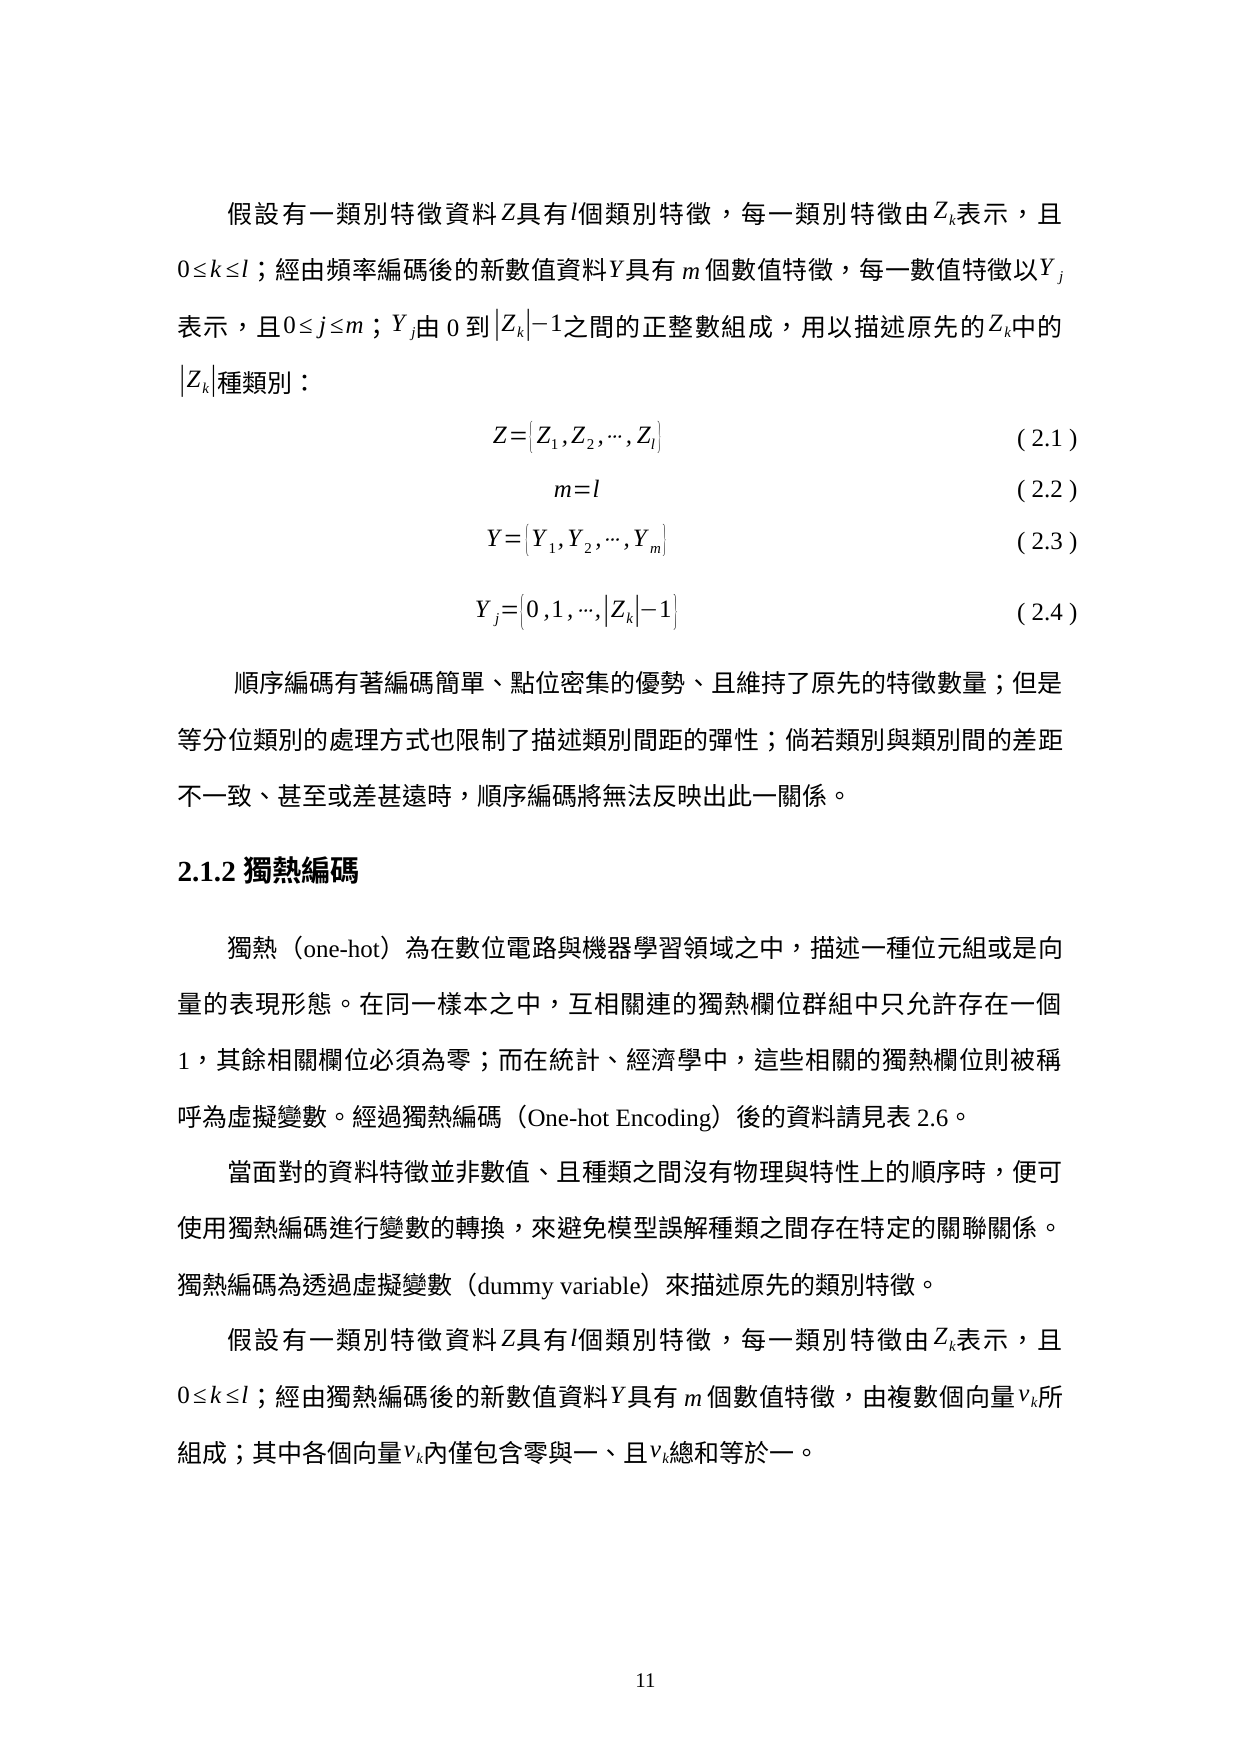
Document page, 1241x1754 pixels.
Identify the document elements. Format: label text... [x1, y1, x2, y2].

text 假設有一類別特徵資料具有個類別特徵，每一類別特徵由表示，且；經由獨熱編碼後的新數值資料具有m個數值特徵，由複數個向量所組成；其中各個向量內僅包含零與一、且總和等於一。 [177, 1320, 1063, 1470]
text 假設有一類別特徵資料具有個類別特徵，每一類別特徵由表示，且；經由頻率編碼後的新數值資料具有m個數值特徵，每一數值特徵以表示，且；由0到之間的正整數組成，用以描述原先的中的種類別： [177, 194, 1063, 400]
text ( 2.3 ) [177, 522, 1063, 559]
text ( 2.1 ) [177, 418, 1063, 456]
text ( 2.2 ) [177, 470, 1063, 508]
text ( 2.4 ) [177, 574, 1063, 649]
subtitle 獨熱編碼 [177, 831, 1063, 906]
text 順序編碼有著編碼簡單、點位密集的優勢、且維持了原先的特徵數量；但是等分位類別的處理方式也限制了描述類別間距的彈性；倘若類別與類別間的差距不一致、甚至或差甚遠時，順序編碼將無法反映出此一關係。 [177, 663, 1063, 813]
text 當面對的資料特徵並非數值、且種類之間沒有物理與特性上的順序時，便可使用獨熱編碼進行變數的轉換，來避免模型誤解種類之間存在特定的關聯關係。獨熱編碼為透過虛擬變數（dummy variable）來描述原先的類別特徵。 [177, 1152, 1063, 1302]
